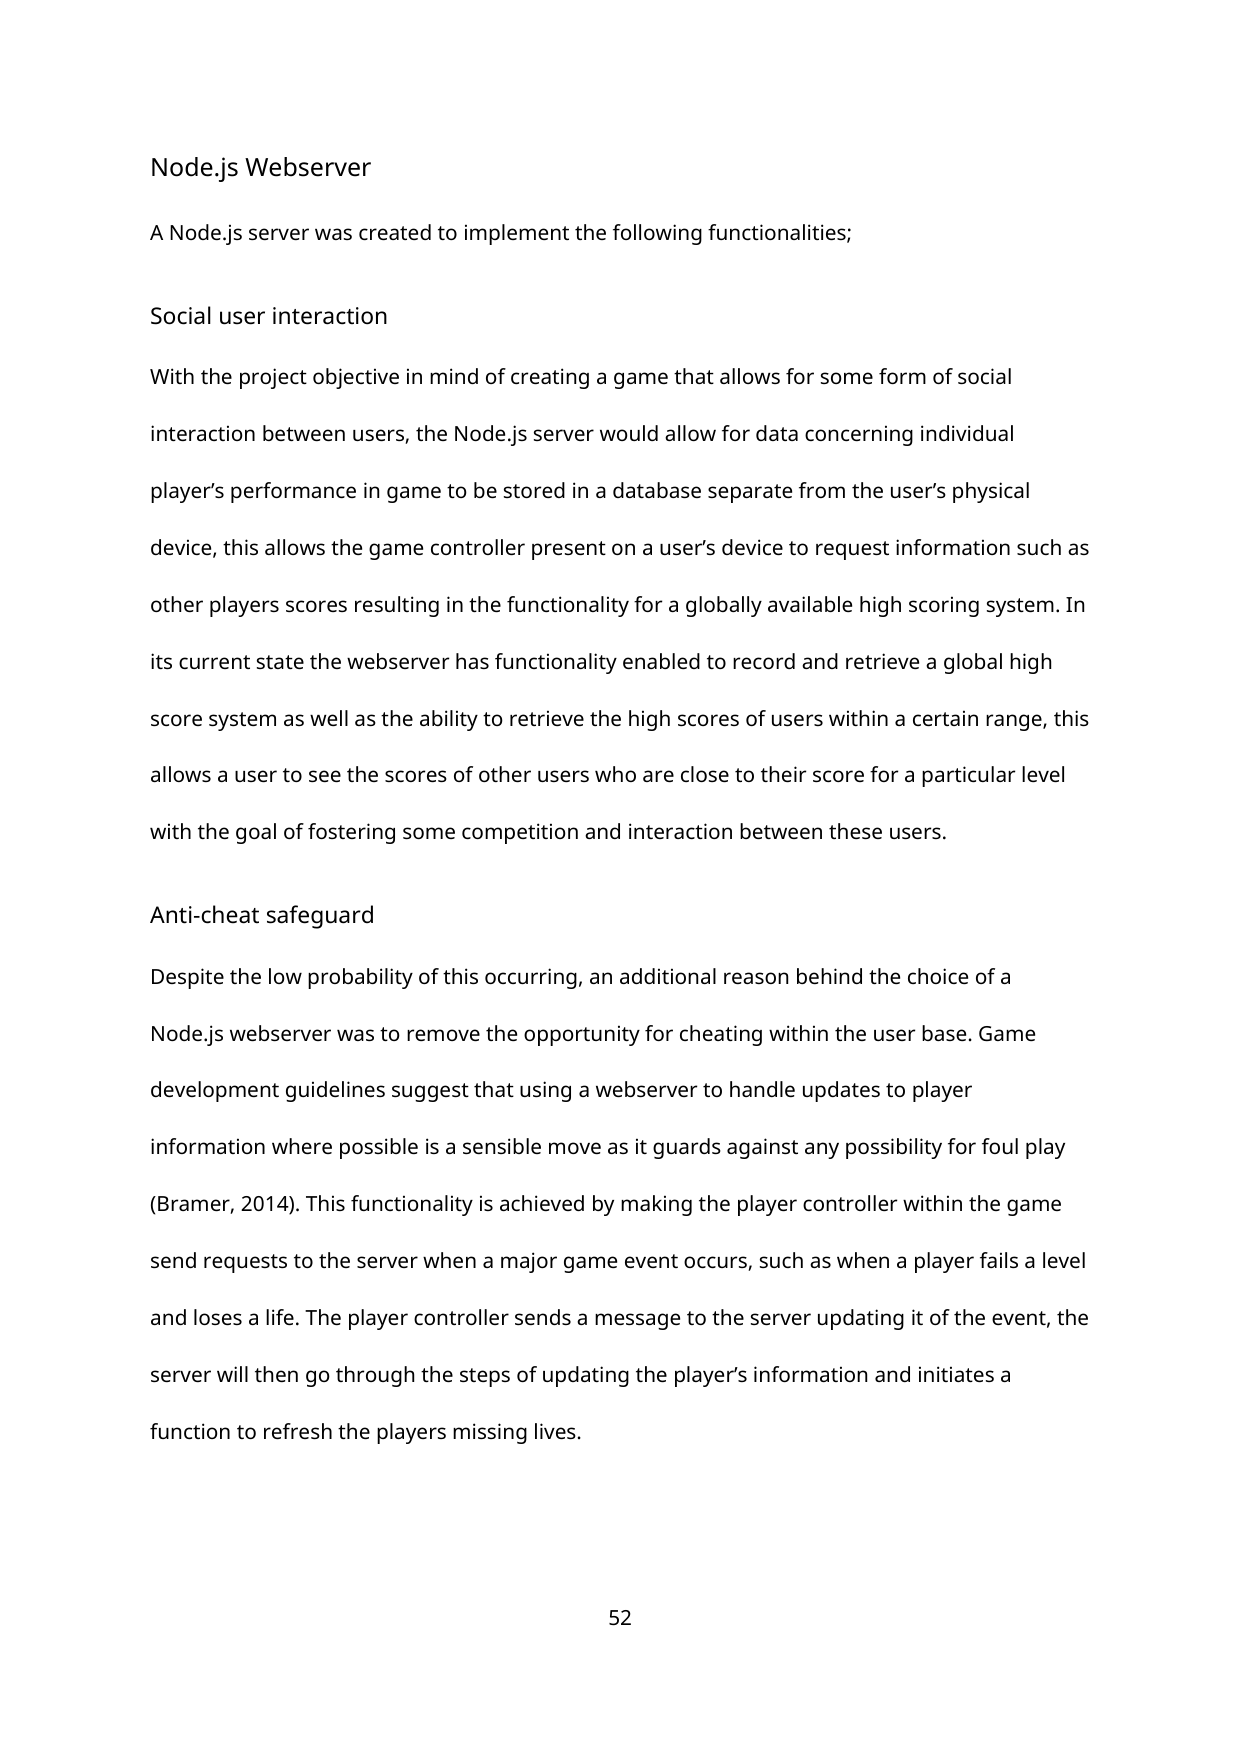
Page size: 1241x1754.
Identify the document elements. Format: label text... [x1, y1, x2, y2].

subtitle Anti-cheat safeguard [150, 899, 1090, 931]
text A Node.js server was created to implement the following functionalities; [150, 218, 1090, 247]
text Despite the low probability of this occurring, an additional reason behind the choice of a Node.js webserver was to remove the opportunity for cheating within the user base. Game development guidelines suggest that using a webserver to handle updates to player information where possible is a sensible move as it guards against any possibility for foul play (Bramer, 2014). This functionality is achieved by making the player controller within the game send requests to the server when a major game event occurs, such as when a player fails a level and loses a life. The player controller sends a message to the server updating it of the event, the server will then go through the steps of updating the player’s information and initiates a function to refresh the players missing lives. [150, 962, 1090, 1445]
text With the project objective in mind of creating a game that allows for some form of social interaction between users, the Node.js server would allow for data concerning individual player’s performance in game to be stored in a database separate from the user’s physical device, this allows the game controller present on a user’s device to request information such as other players scores resulting in the functionality for a globally available high scoring system. In its current state the webserver has functionality enabled to record and retrieve a global high score system as well as the ability to retrieve the high scores of users within a certain range, this allows a user to see the scores of other users who are close to their score for a particular level with the goal of fostering some competition and interaction between these users. [150, 362, 1090, 846]
subtitle Social user interaction [150, 300, 1090, 331]
subtitle Node.js Webserver [150, 150, 1090, 184]
